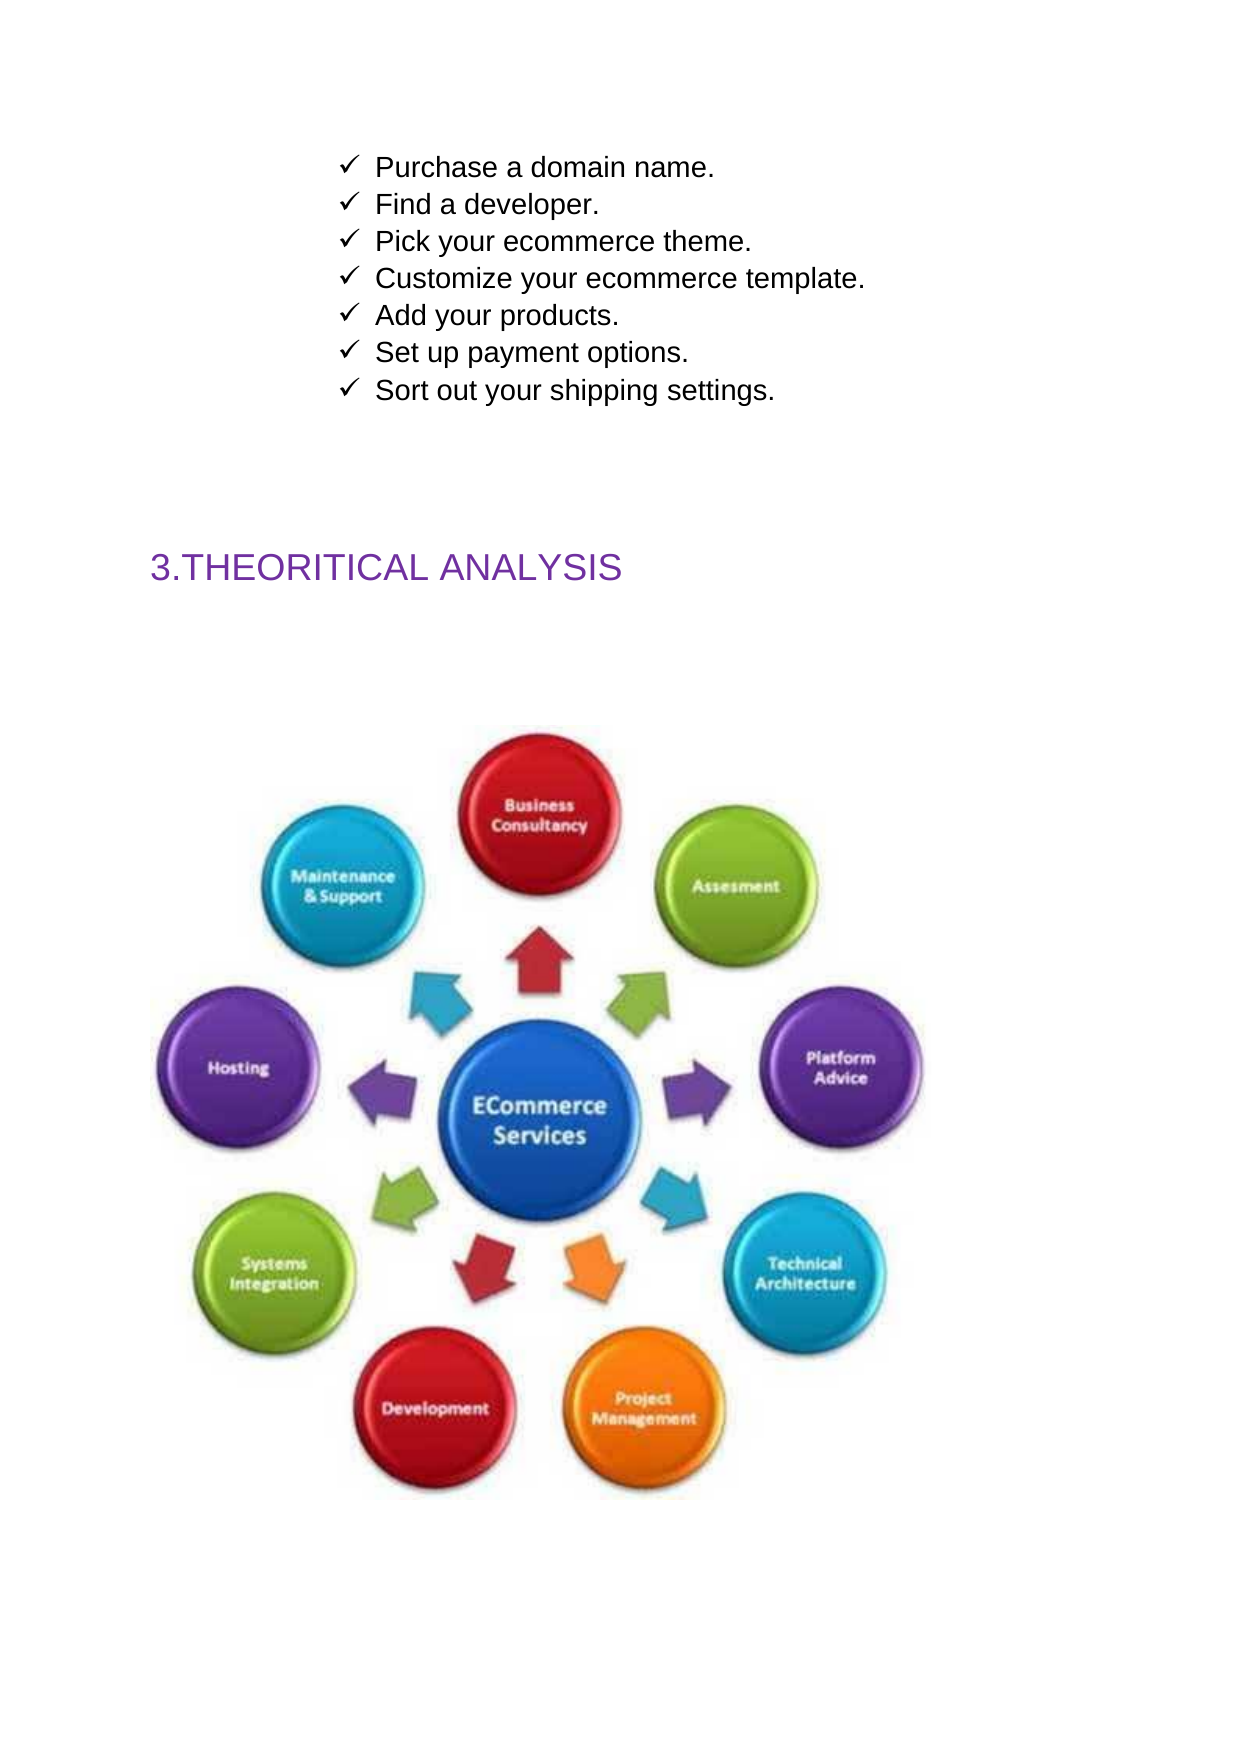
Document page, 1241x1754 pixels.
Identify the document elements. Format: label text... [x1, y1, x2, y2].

list Purchase a domain name. [337, 150, 1090, 184]
text 3.THEORITICAL ANALYSIS [150, 545, 1090, 588]
list Add your products. [337, 298, 1090, 332]
list Customize your ecommerce template. [337, 261, 1090, 295]
list Find a developer. [337, 187, 1090, 221]
list Pick your ecommerce theme. [337, 224, 1090, 258]
list Set up payment options. [337, 335, 1090, 369]
list Sort out your shipping settings. [337, 372, 1090, 406]
picture [150, 725, 932, 1500]
